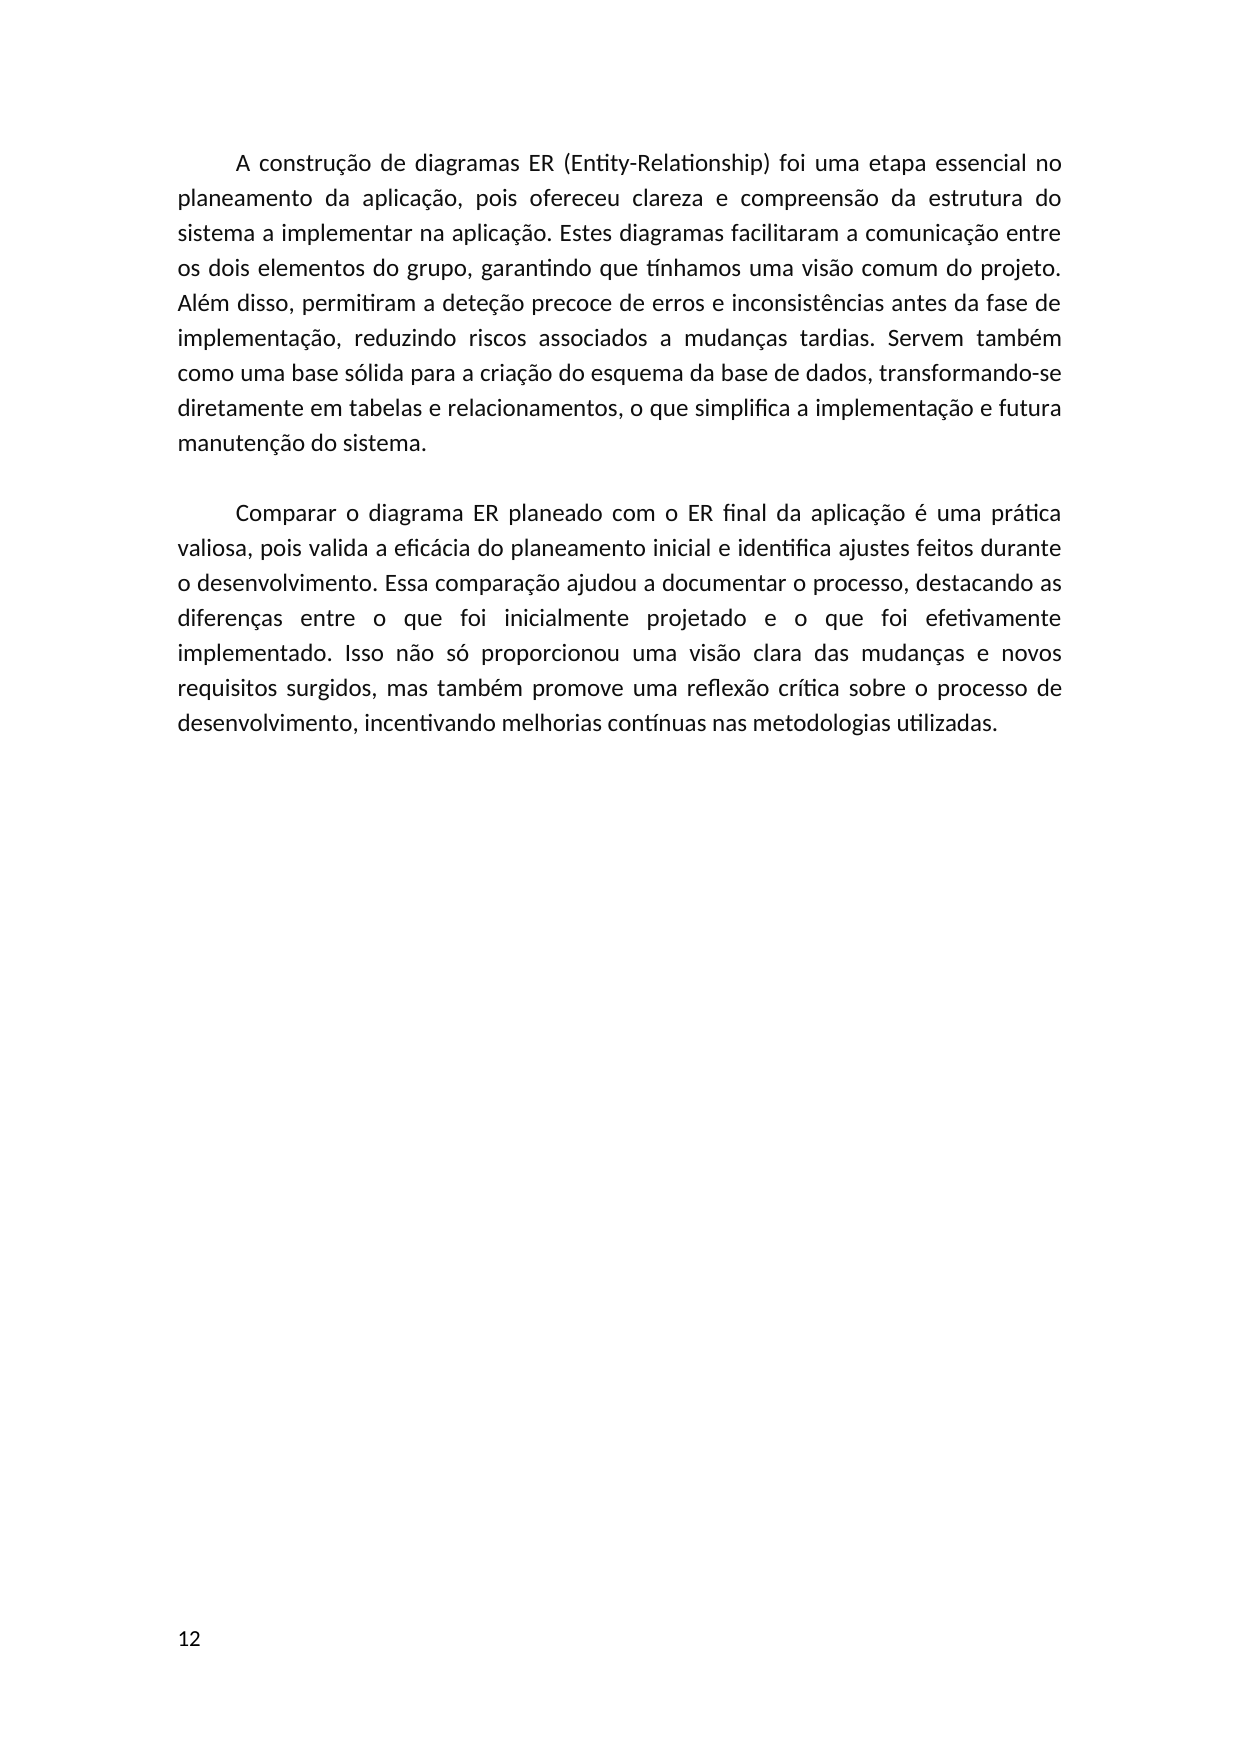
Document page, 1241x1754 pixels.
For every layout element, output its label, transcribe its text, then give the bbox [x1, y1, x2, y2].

text A construção de diagramas ER (Entity-Relationship) foi uma etapa essencial no planeamento da aplicação, pois ofereceu clareza e compreensão da estrutura do sistema a implementar na aplicação. Estes diagramas facilitaram a comunicação entre os dois elementos do grupo, garantindo que tínhamos uma visão comum do projeto. Além disso, permitiram a deteção precoce de erros e inconsistências antes da fase de implementação, reduzindo riscos associados a mudanças tardias. Servem também como uma base sólida para a criação do esquema da base de dados, transformando-se diretamente em tabelas e relacionamentos, o que simplifica a implementação e futura manutenção do sistema. [177, 148, 1063, 458]
text Comparar o diagrama ER planeado com o ER final da aplicação é uma prática valiosa, pois valida a eficácia do planeamento inicial e identifica ajustes feitos durante o desenvolvimento. Essa comparação ajudou a documentar o processo, destacando as diferenças entre o que foi inicialmente projetado e o que foi efetivamente implementado. Isso não só proporcionou uma visão clara das mudanças e novos requisitos surgidos, mas também promove uma reflexão crítica sobre o processo de desenvolvimento, incentivando melhorias contínuas nas metodologias utilizadas. [177, 498, 1063, 738]
